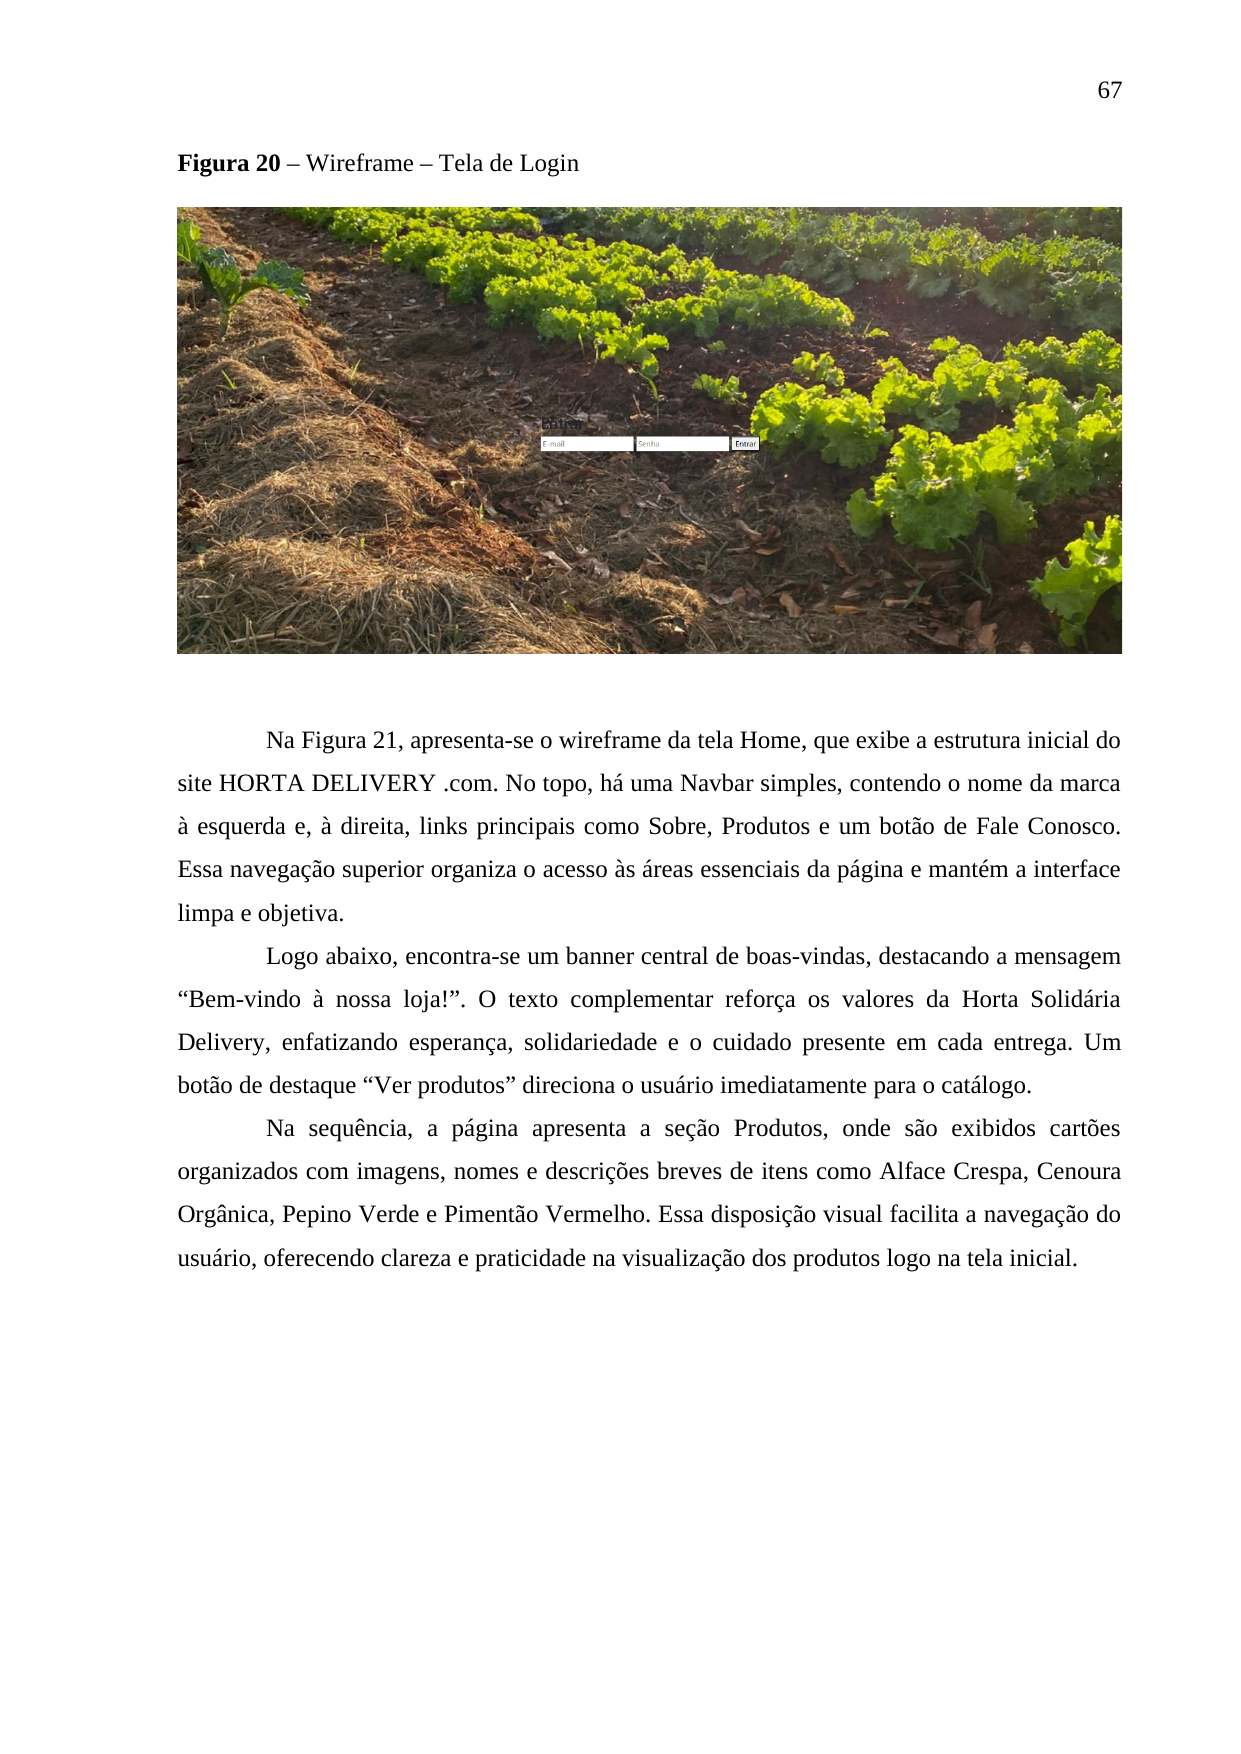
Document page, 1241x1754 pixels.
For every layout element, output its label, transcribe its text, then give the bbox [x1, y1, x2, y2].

text Logo abaixo, encontra-se um banner central de boas-vindas, destacando a mensagem “Bem-vindo à nossa loja!”. O texto complementar reforça os valores da Horta Solidária Delivery, enfatizando esperança, solidariedade e o cuidado presente em cada entrega. Um botão de destaque “Ver produtos” direciona o usuário imediatamente para o catálogo. [177, 941, 1122, 1099]
picture [177, 207, 1123, 654]
text Na Figura 21, apresenta-se o wireframe da tela Home, que exibe a estrutura inicial do site HORTA DELIVERY .com. No topo, há uma Navbar simples, contendo o nome da marca à esquerda e, à direita, links principais como Sobre, Produtos e um botão de Fale Conosco. Essa navegação superior organiza o acesso às áreas essenciais da página e mantém a interface limpa e objetiva. [177, 725, 1122, 926]
text Na sequência, a página apresenta a seção Produtos, onde são exibidos cartões organizados com imagens, nomes e descrições breves de itens como Alface Crespa, Cenoura Orgânica, Pepino Verde e Pimentão Vermelho. Essa disposição visual facilita a navegação do usuário, oferecendo clareza e praticidade na visualização dos produtos logo na tela inicial. [177, 1113, 1122, 1271]
